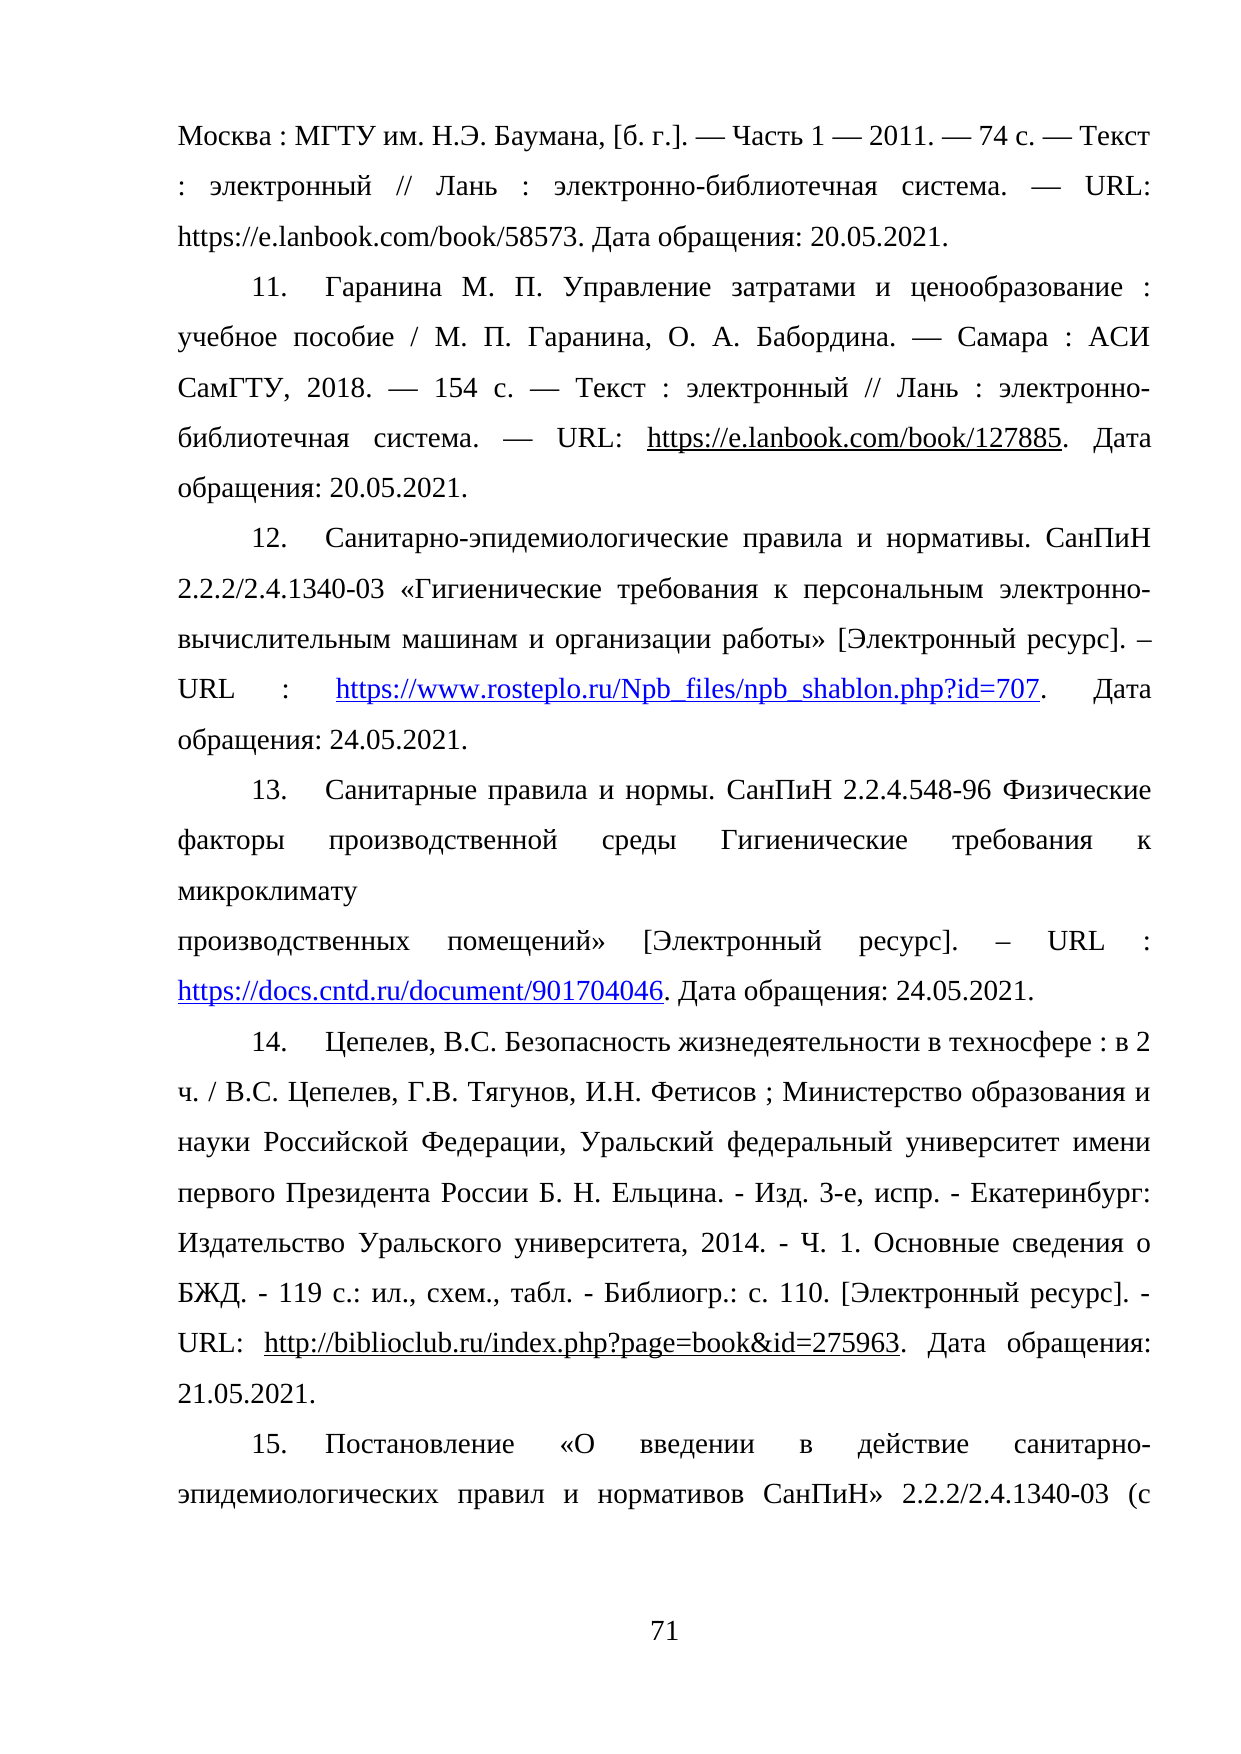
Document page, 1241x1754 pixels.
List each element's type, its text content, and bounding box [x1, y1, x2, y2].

list Санитарно-эпидемиологические правила и нормативы. СанПиН 2.2.2/2.4.1340-03 «Гигиенические требования к персональным электронно-вычислительным машинам и организации работы» [Электронный ресурс]. – URL : https://www.rosteplo.ru/Npb_files/npb_shablon.php?id=707. Дата обращения: 24.05.2021. [177, 521, 1152, 755]
list Цепелев, В.С. Безопасность жизнедеятельности в техносфере : в 2 ч. / В.С. Цепелев, Г.В. Тягунов, И.Н. Фетисов ; Министерство образования и науки Российской Федерации, Уральский федеральный университет имени первого Президента России Б. Н. Ельцина. - Изд. 3-е, испр. - Екатеринбург: Издательство Уральского университета, 2014. - Ч. 1. Основные сведения о БЖД. - 119 с.: ил., схем., табл. - Библиогр.: с. 110. [Электронный ресурс]. - URL: http://biblioclub.ru/index.php?page=book&id=275963. Дата обращения: 21.05.2021. [177, 1024, 1152, 1409]
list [177, 1426, 1152, 1510]
list Санитарные правила и нормы. СанПиН 2.2.4.548-96 Физические факторы производственной среды Гигиенические требования к микроклимату производственных помещений» [Электронный ресурс]. – URL : https://docs.cntd.ru/document/901704046. Дата обращения: 24.05.2021. [177, 772, 1152, 1007]
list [177, 118, 1152, 252]
list Гаранина М. П. Управление затратами и ценообразование : учебное пособие / М. П. Гаранина, О. А. Бабордина. — Самара : АСИ СамГТУ, 2018. — 154 с. — Текст : электронный // Лань : электронно-библиотечная система. — URL: https://e.lanbook.com/book/127885. Дата обращения: 20.05.2021. [177, 269, 1152, 504]
